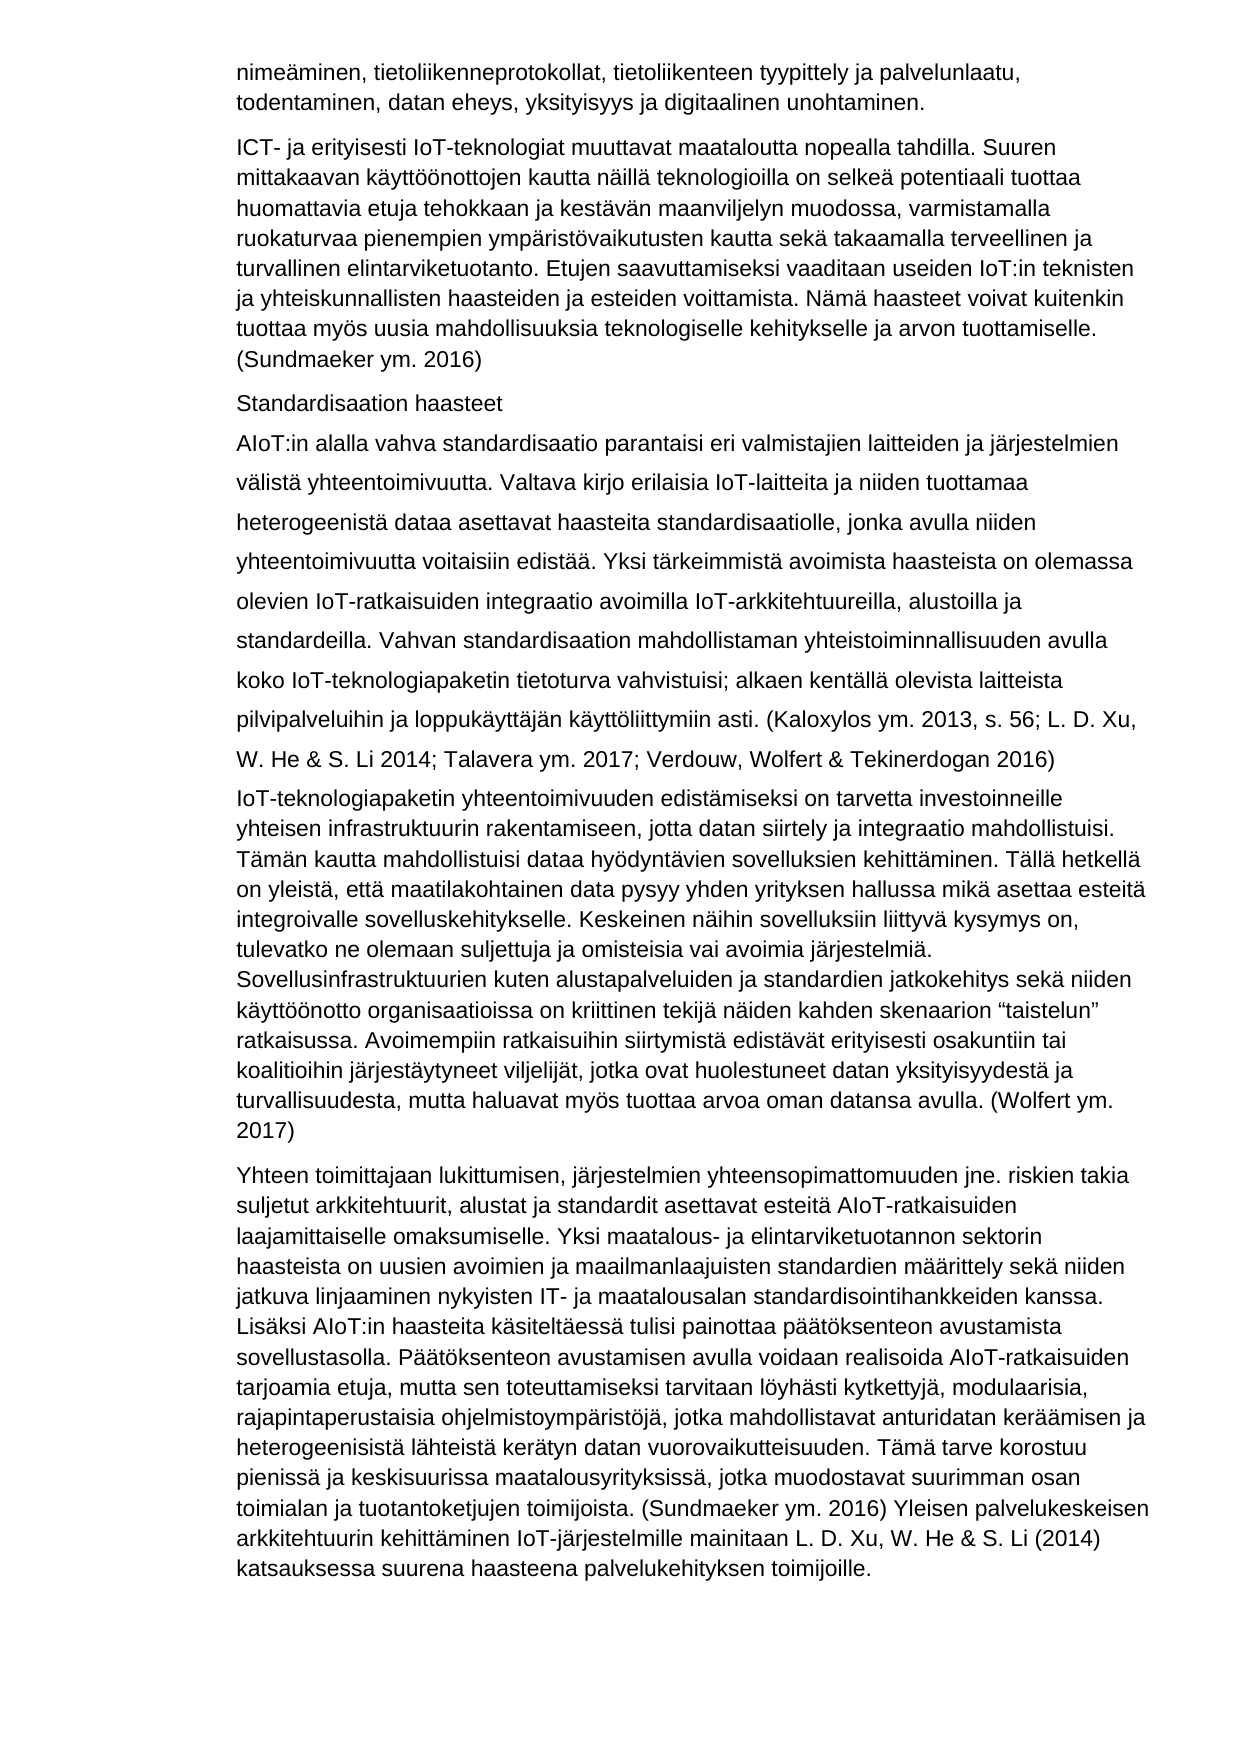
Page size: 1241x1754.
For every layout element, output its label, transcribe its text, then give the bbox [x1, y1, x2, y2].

text IoT-teknologiapaketin yhteentoimivuuden edistämiseksi on tarvetta investoinneille yhteisen infrastruktuurin rakentamiseen, jotta datan siirtely ja integraatio mahdollistuisi. Tämän kautta mahdollistuisi dataa hyödyntävien sovelluksien kehittäminen. Tällä hetkellä on yleistä, että maatilakohtainen data pysyy yhden yrityksen hallussa mikä asettaa esteitä integroivalle sovelluskehitykselle. Keskeinen näihin sovelluksiin liittyvä kysymys on, tulevatko ne olemaan suljettuja ja omisteisia vai avoimia järjestelmiä. Sovellusinfrastruktuurien kuten alustapalveluiden ja standardien jatkokehitys sekä niiden käyttöönotto organisaatioissa on kriittinen tekijä näiden kahden skenaarion “taistelun” ratkaisussa. Avoimempiin ratkaisuihin siirtymistä edistävät erityisesti osakuntiin tai koalitioihin järjestäytyneet viljelijät, jotka ovat huolestuneet datan yksityisyydestä ja turvallisuudesta, mutta haluavat myös tuottaa arvoa oman datansa avulla. (Wolfert ym. 2017) [236, 785, 1152, 1144]
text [236, 59, 1152, 116]
text Yhteen toimittajaan lukittumisen, järjestelmien yhteensopimattomuuden jne. riskien takia suljetut arkkitehtuurit, alustat ja standardit asettavat esteitä AIoT-ratkaisuiden laajamittaiselle omaksumiselle. Yksi maatalous- ja elintarviketuotannon sektorin haasteista on uusien avoimien ja maailmanlaajuisten standardien määrittely sekä niiden jatkuva linjaaminen nykyisten IT- ja maatalousalan standardisointihankkeiden kanssa. Lisäksi AIoT:in haasteita käsiteltäessä tulisi painottaa päätöksenteon avustamista sovellustasolla. Päätöksenteon avustamisen avulla voidaan realisoida AIoT-ratkaisuiden tarjoamia etuja, mutta sen toteuttamiseksi tarvitaan löyhästi kytkettyjä, modulaarisia, rajapintaperustaisia ohjelmistoympäristöjä, jotka mahdollistavat anturidatan keräämisen ja heterogeenisistä lähteistä kerätyn datan vuorovaikutteisuuden. Tämä tarve korostuu pienissä ja keskisuurissa maatalousyrityksissä, jotka muodostavat suurimman osan toimialan ja tuotantoketjujen toimijoista. (Sundmaeker ym. 2016) Yleisen palvelukeskeisen arkkitehtuurin kehittäminen IoT-järjestelmille mainitaan L. D. Xu, W. He & S. Li (2014) katsauksessa suurena haasteena palvelukehityksen toimijoille. [236, 1162, 1152, 1581]
text ICT- ja erityisesti IoT-teknologiat muuttavat maataloutta nopealla tahdilla. Suuren mittakaavan käyttöönottojen kautta näillä teknologioilla on selkeä potentiaali tuottaa huomattavia etuja tehokkaan ja kestävän maanviljelyn muodossa, varmistamalla ruokaturvaa pienempien ympäristövaikutusten kautta sekä takaamalla terveellinen ja turvallinen elintarviketuotanto. Etujen saavuttamiseksi vaaditaan useiden IoT:in teknisten ja yhteiskunnallisten haasteiden ja esteiden voittamista. Nämä haasteet voivat kuitenkin tuottaa myös uusia mahdollisuuksia teknologiselle kehitykselle ja arvon tuottamiselle. (Sundmaeker ym. 2016) [236, 134, 1152, 372]
